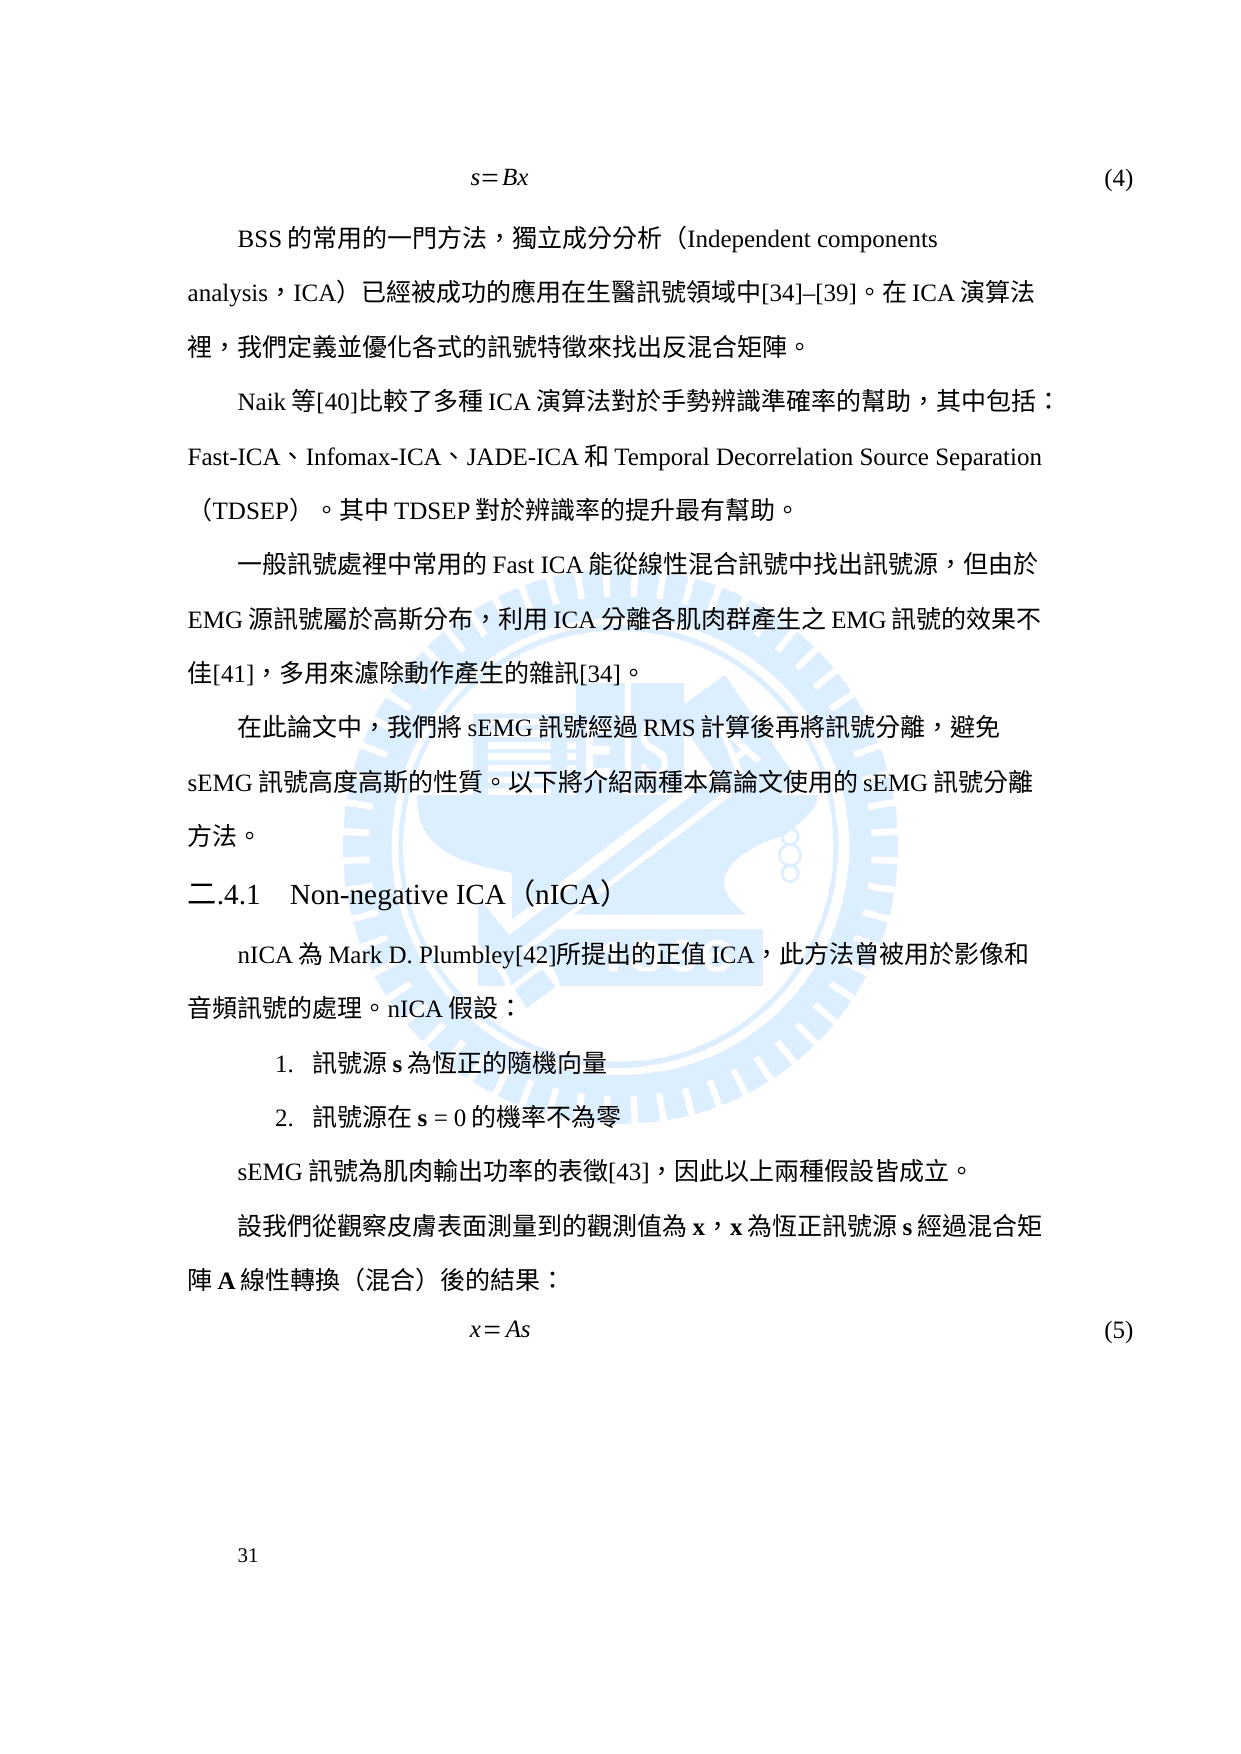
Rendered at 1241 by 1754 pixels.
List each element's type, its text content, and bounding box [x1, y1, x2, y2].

text 一般訊號處裡中常用的Fast ICA能從線性混合訊號中找出訊號源，但由於EMG源訊號屬於高斯分布，利用ICA分離各肌肉群產生之EMG訊號的效果不佳[41]，多用來濾除動作產生的雜訊[34]。 [187, 545, 1053, 690]
text nICA為Mark D. Plumbley[42]所提出的正值ICA，此方法曾被用於影像和音頻訊號的處理。nICA假設： [187, 934, 1053, 1025]
text Naik等[40]比較了多種ICA演算法對於手勢辨識準確率的幫助，其中包括：Fast-ICA、Infomax-ICA、JADE-ICA和Temporal Decorrelation Source Separation （TDSEP）。其中TDSEP對於辨識率的提升最有幫助。 [187, 382, 1053, 527]
text sEMG訊號為肌肉輸出功率的表徵[43]，因此以上兩種假設皆成立。 [187, 1152, 1053, 1188]
text 設我們從觀察皮膚表面測量到的觀測值為x，x為恆正訊號源s經過混合矩陣A線性轉換（混合）後的結果： [187, 1206, 1053, 1297]
table_header [188, 1315, 812, 1409]
table_header (4) [811, 163, 1144, 218]
table_header [188, 163, 811, 218]
list 訊號源在s = 0的機率不為零 [275, 1097, 1053, 1134]
subtitle Non-negative ICA（nICA） [187, 871, 1053, 913]
list 訊號源s為恆正的隨機向量 [275, 1043, 1053, 1079]
text 在此論文中，我們將sEMG訊號經過RMS計算後再將訊號分離，避免sEMG訊號高度高斯的性質。以下將介紹兩種本篇論文使用的sEMG訊號分離方法。 [187, 708, 1053, 853]
text BSS的常用的一門方法，獨立成分分析（Independent components analysis，ICA）已經被成功的應用在生醫訊號領域中[34]–[39]。在ICA演算法裡，我們定義並優化各式的訊號特徵來找出反混合矩陣。 [187, 218, 1053, 363]
table_header (5) [812, 1315, 1144, 1409]
